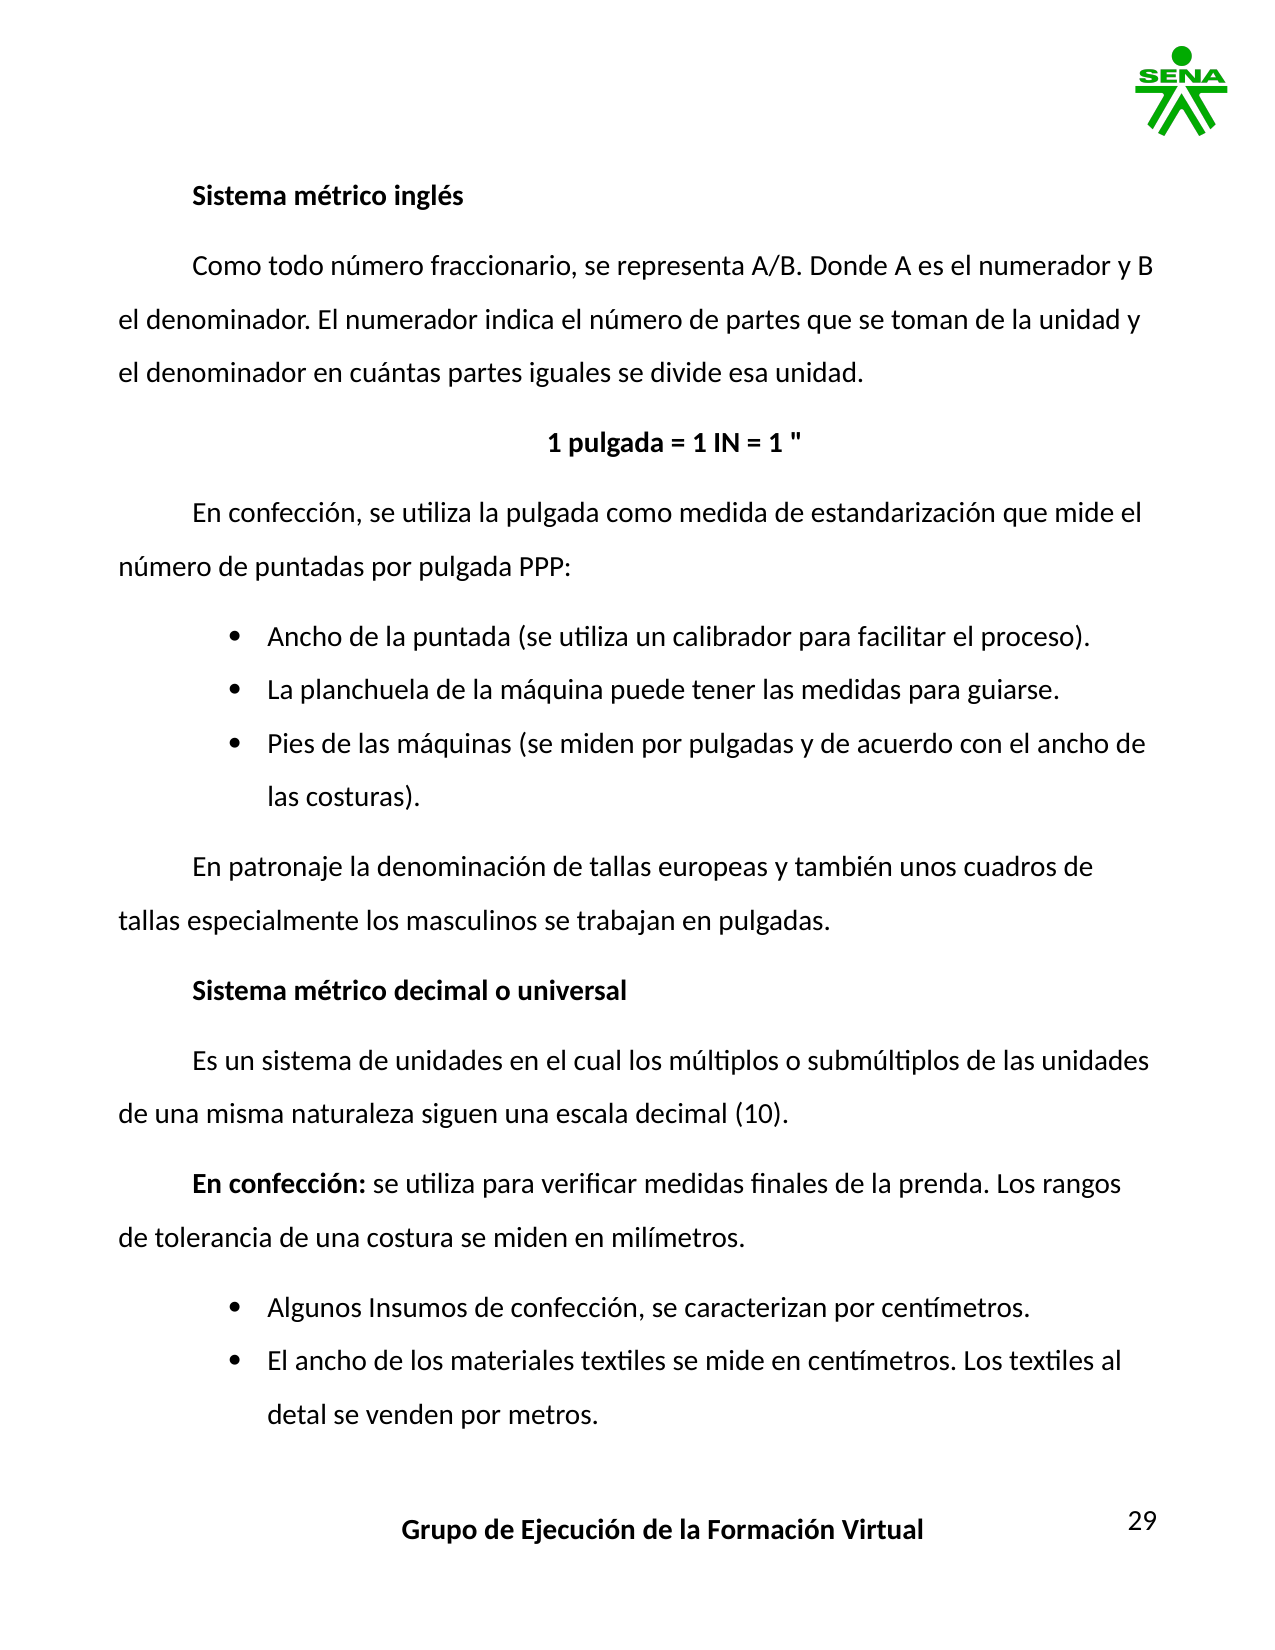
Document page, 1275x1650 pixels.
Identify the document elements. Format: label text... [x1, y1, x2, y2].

text Como todo número fraccionario, se representa A/B. Donde A es el numerador y B el denominador. El numerador indica el número de partes que se toman de la unidad y el denominador en cuántas partes iguales se divide esa unidad. [118, 247, 1157, 390]
text 1 pulgada = 1 IN = 1 " [118, 424, 1157, 460]
text Es un sistema de unidades en el cual los múltiplos o submúltiplos de las unidades de una misma naturaleza siguen una escala decimal (10). [118, 1042, 1157, 1131]
list La planchuela de la máquina puede tener las medidas para guiarse. [229, 671, 1157, 707]
list Pies de las máquinas (se miden por pulgadas y de acuerdo con el ancho de las costuras). [229, 725, 1157, 814]
text En confección, se utiliza la pulgada como medida de estandarización que mide el número de puntadas por pulgada PPP: [118, 494, 1157, 583]
picture [1135, 46, 1228, 136]
text Sistema métrico decimal o universal [118, 972, 1157, 1007]
list Ancho de la puntada (se utiliza un calibrador para facilitar el proceso). [229, 618, 1157, 653]
text Sistema métrico inglés [118, 177, 1157, 213]
list El ancho de los materiales textiles se mide en centímetros. Los textiles al detal se venden por metros. [229, 1342, 1157, 1432]
text En confección: se utiliza para verificar medidas finales de la prenda. Los rangos de tolerancia de una costura se miden en milímetros. [118, 1166, 1157, 1254]
list Algunos Insumos de confección, se caracterizan por centímetros. [229, 1289, 1157, 1325]
text En patronaje la denominación de tallas europeas y también unos cuadros de tallas especialmente los masculinos se trabajan en pulgadas. [118, 848, 1157, 937]
